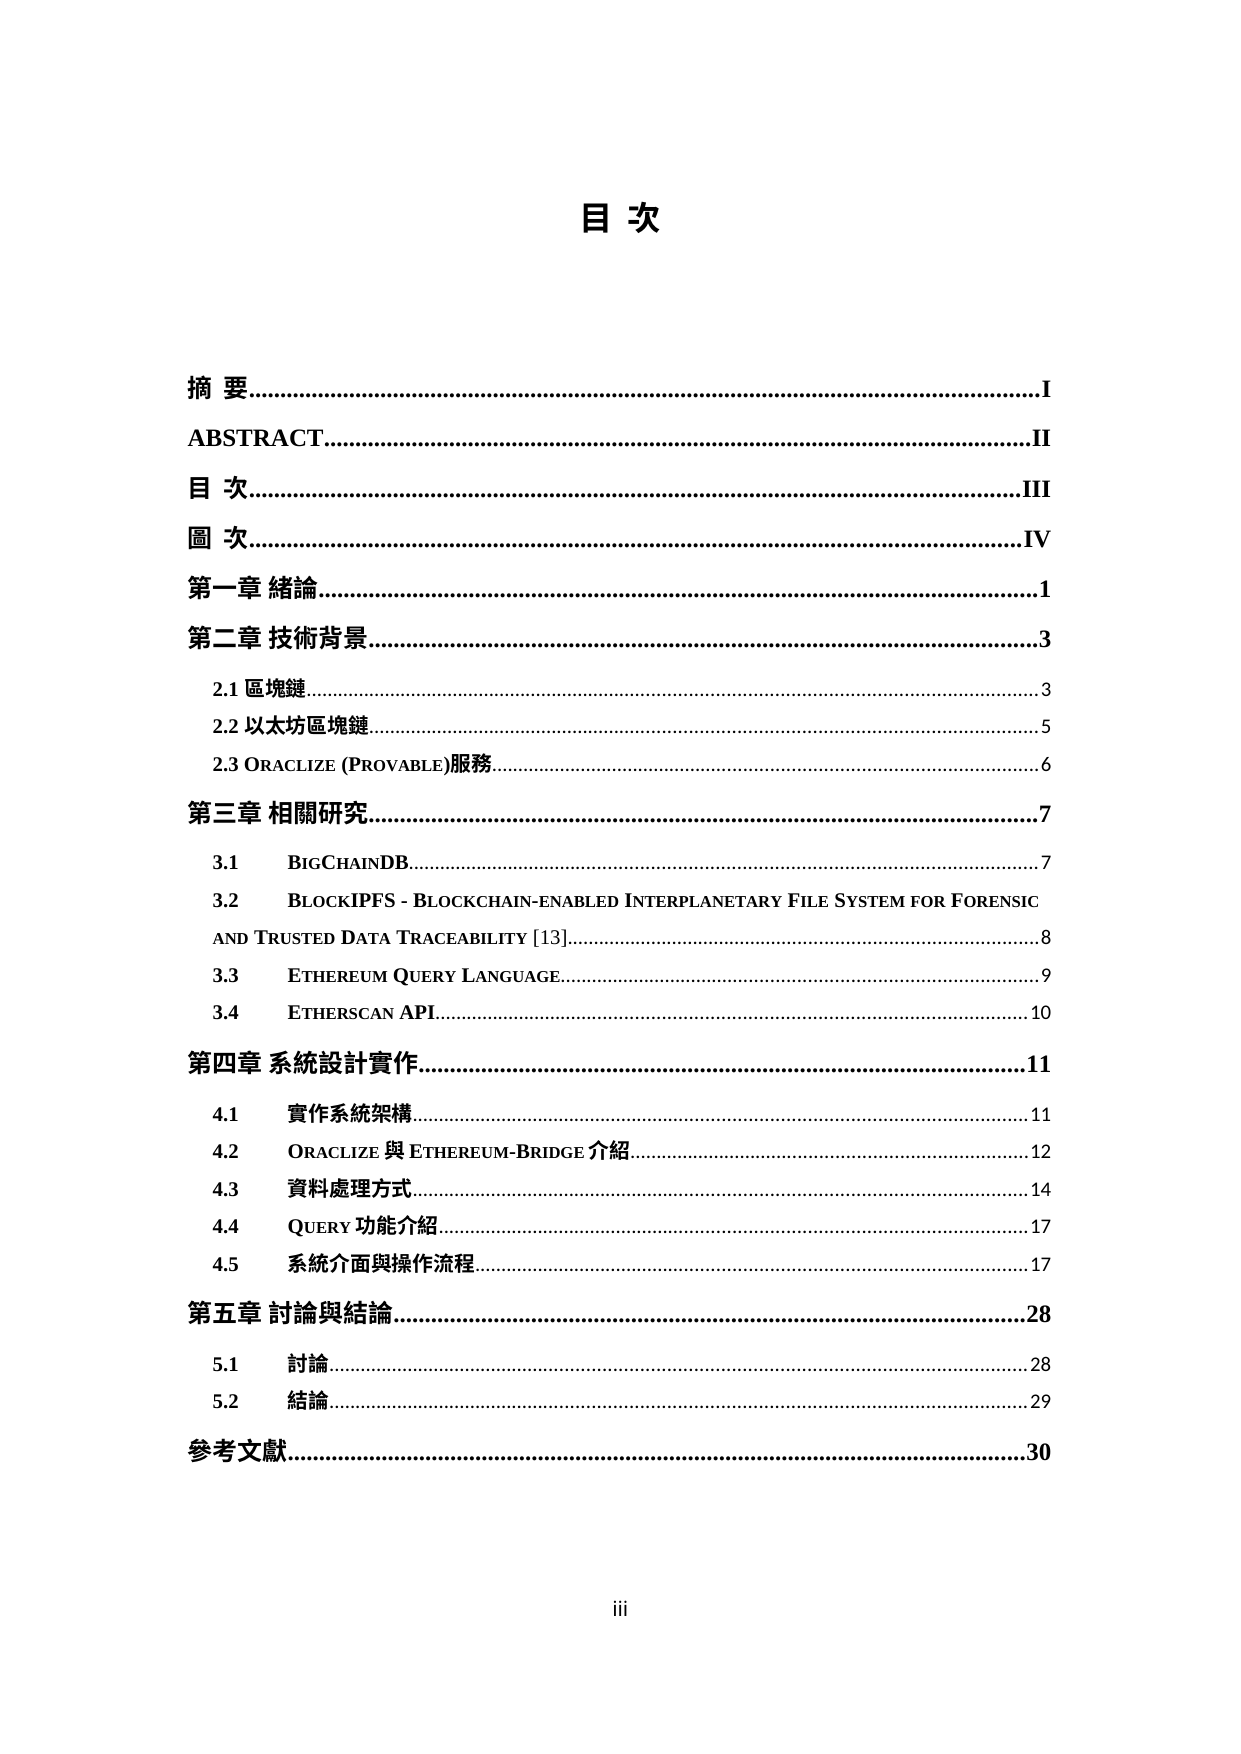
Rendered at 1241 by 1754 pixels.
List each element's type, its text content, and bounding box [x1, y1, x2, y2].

text 5.1 討論 28 [212, 1343, 1053, 1381]
text 摘 要 i [187, 368, 1053, 406]
text 3.4 Etherscan API 10 [212, 993, 1053, 1031]
text 第二章 技術背景 3 [187, 618, 1053, 656]
text 圖 次 iv [187, 518, 1053, 556]
text 3.1 BigChainDB 7 [212, 843, 1053, 881]
text ABSTRACT ii [187, 418, 1053, 456]
text 5.2 結論 29 [212, 1381, 1053, 1418]
text 4.2 Oraclize與Ethereum-Bridge介紹 12 [212, 1131, 1053, 1168]
text 2.1 區塊鏈 3 [212, 668, 1053, 706]
text 2.2 以太坊區塊鏈 5 [212, 706, 1053, 743]
text 4.4 Query功能介紹 17 [212, 1206, 1053, 1243]
text 3.2 BlockIPFS - Blockchain-enabled Interplanetary File System for Forensic and Trusted Data Traceability [13] 8 [212, 881, 1053, 956]
text 4.5 系統介面與操作流程 17 [212, 1243, 1053, 1281]
text 第一章 緒論 1 [187, 568, 1053, 606]
text 參考文獻 30 [187, 1431, 1053, 1468]
subtitle 目 次 [187, 178, 1053, 253]
text 4.1 實作系統架構 11 [212, 1093, 1053, 1131]
text 目 次 iii [187, 468, 1053, 506]
text 3.3 Ethereum Query Language 9 [212, 956, 1053, 993]
text 第四章 系統設計實作 11 [187, 1043, 1053, 1081]
text 第三章 相關研究 7 [187, 793, 1053, 831]
text 4.3 資料處理方式 14 [212, 1168, 1053, 1206]
text 2.3 Oraclize (Provable)服務 6 [212, 743, 1053, 781]
text 第五章 討論與結論 28 [187, 1293, 1053, 1331]
